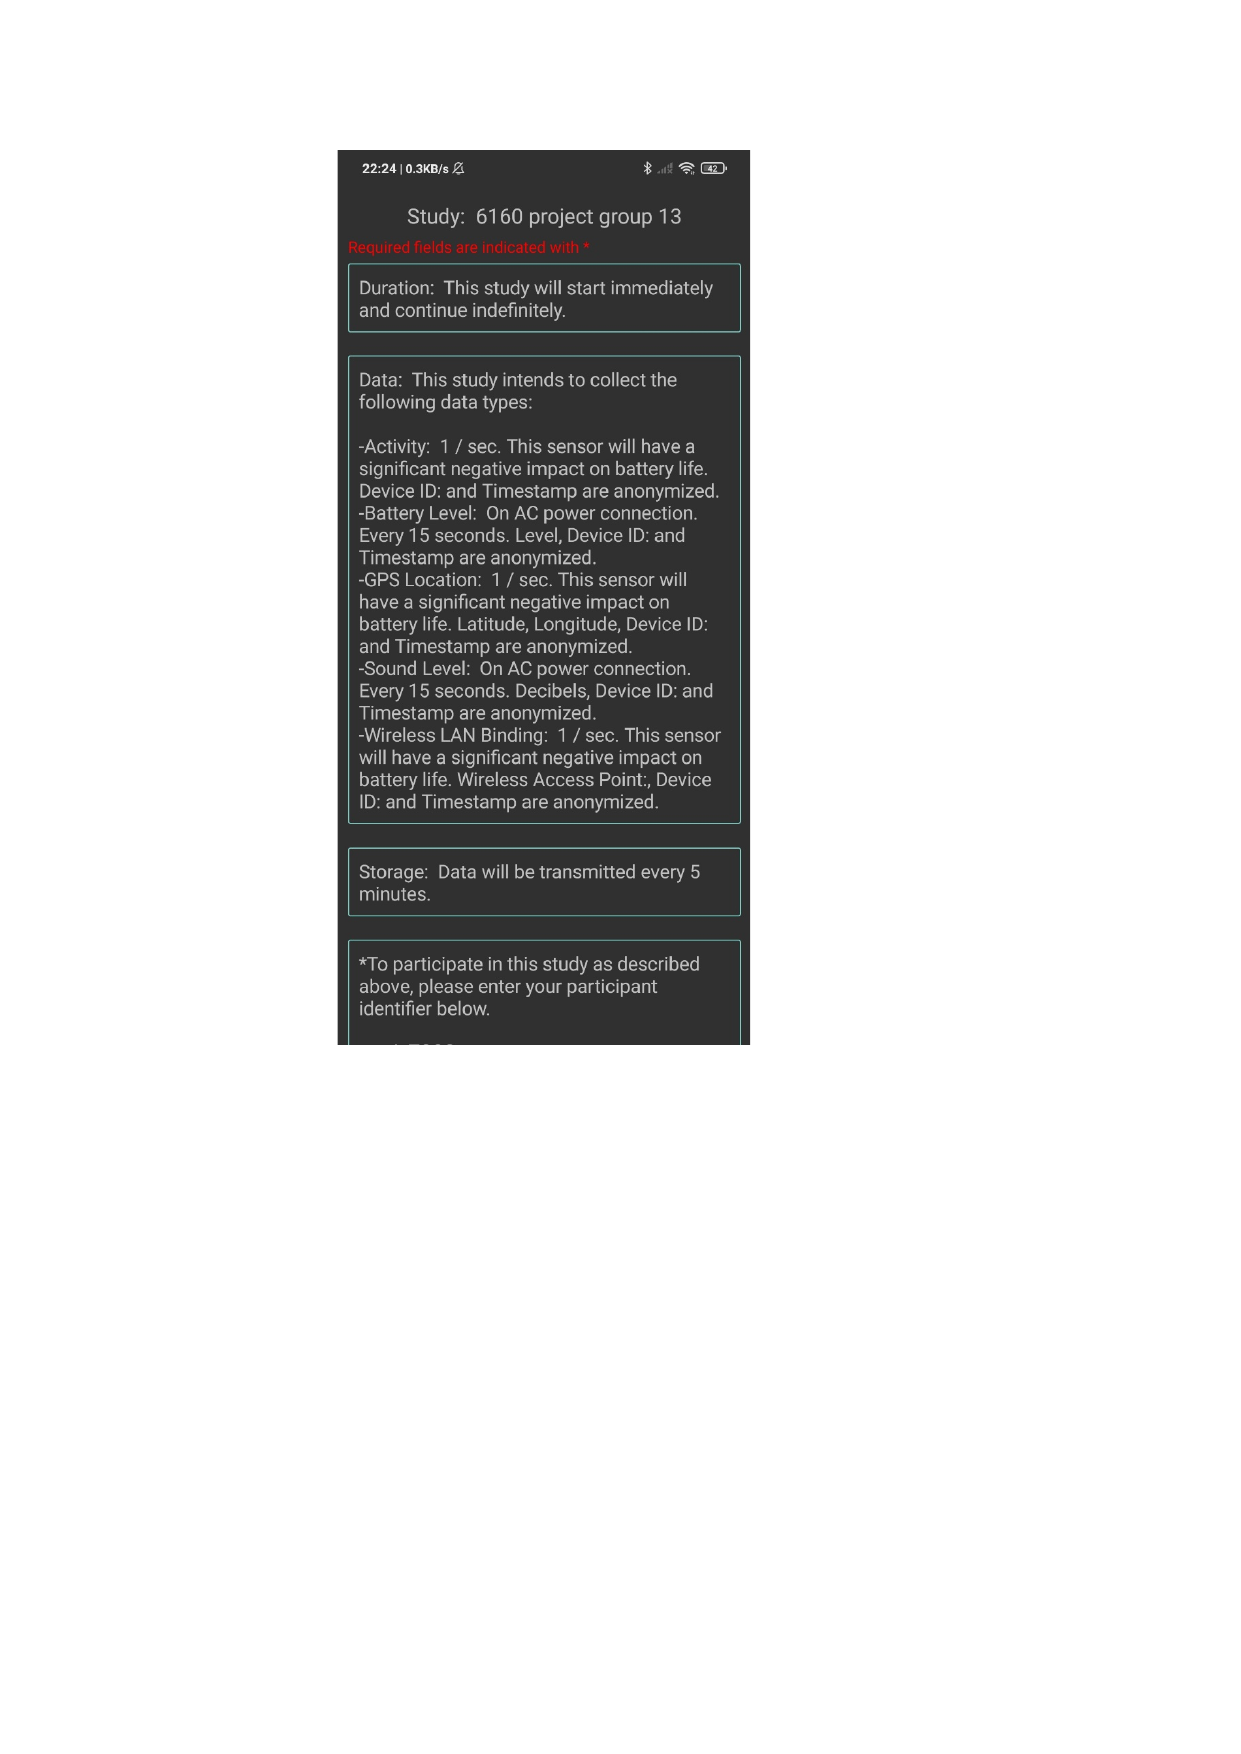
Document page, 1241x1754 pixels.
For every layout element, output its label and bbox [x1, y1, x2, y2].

picture [337, 150, 751, 1045]
